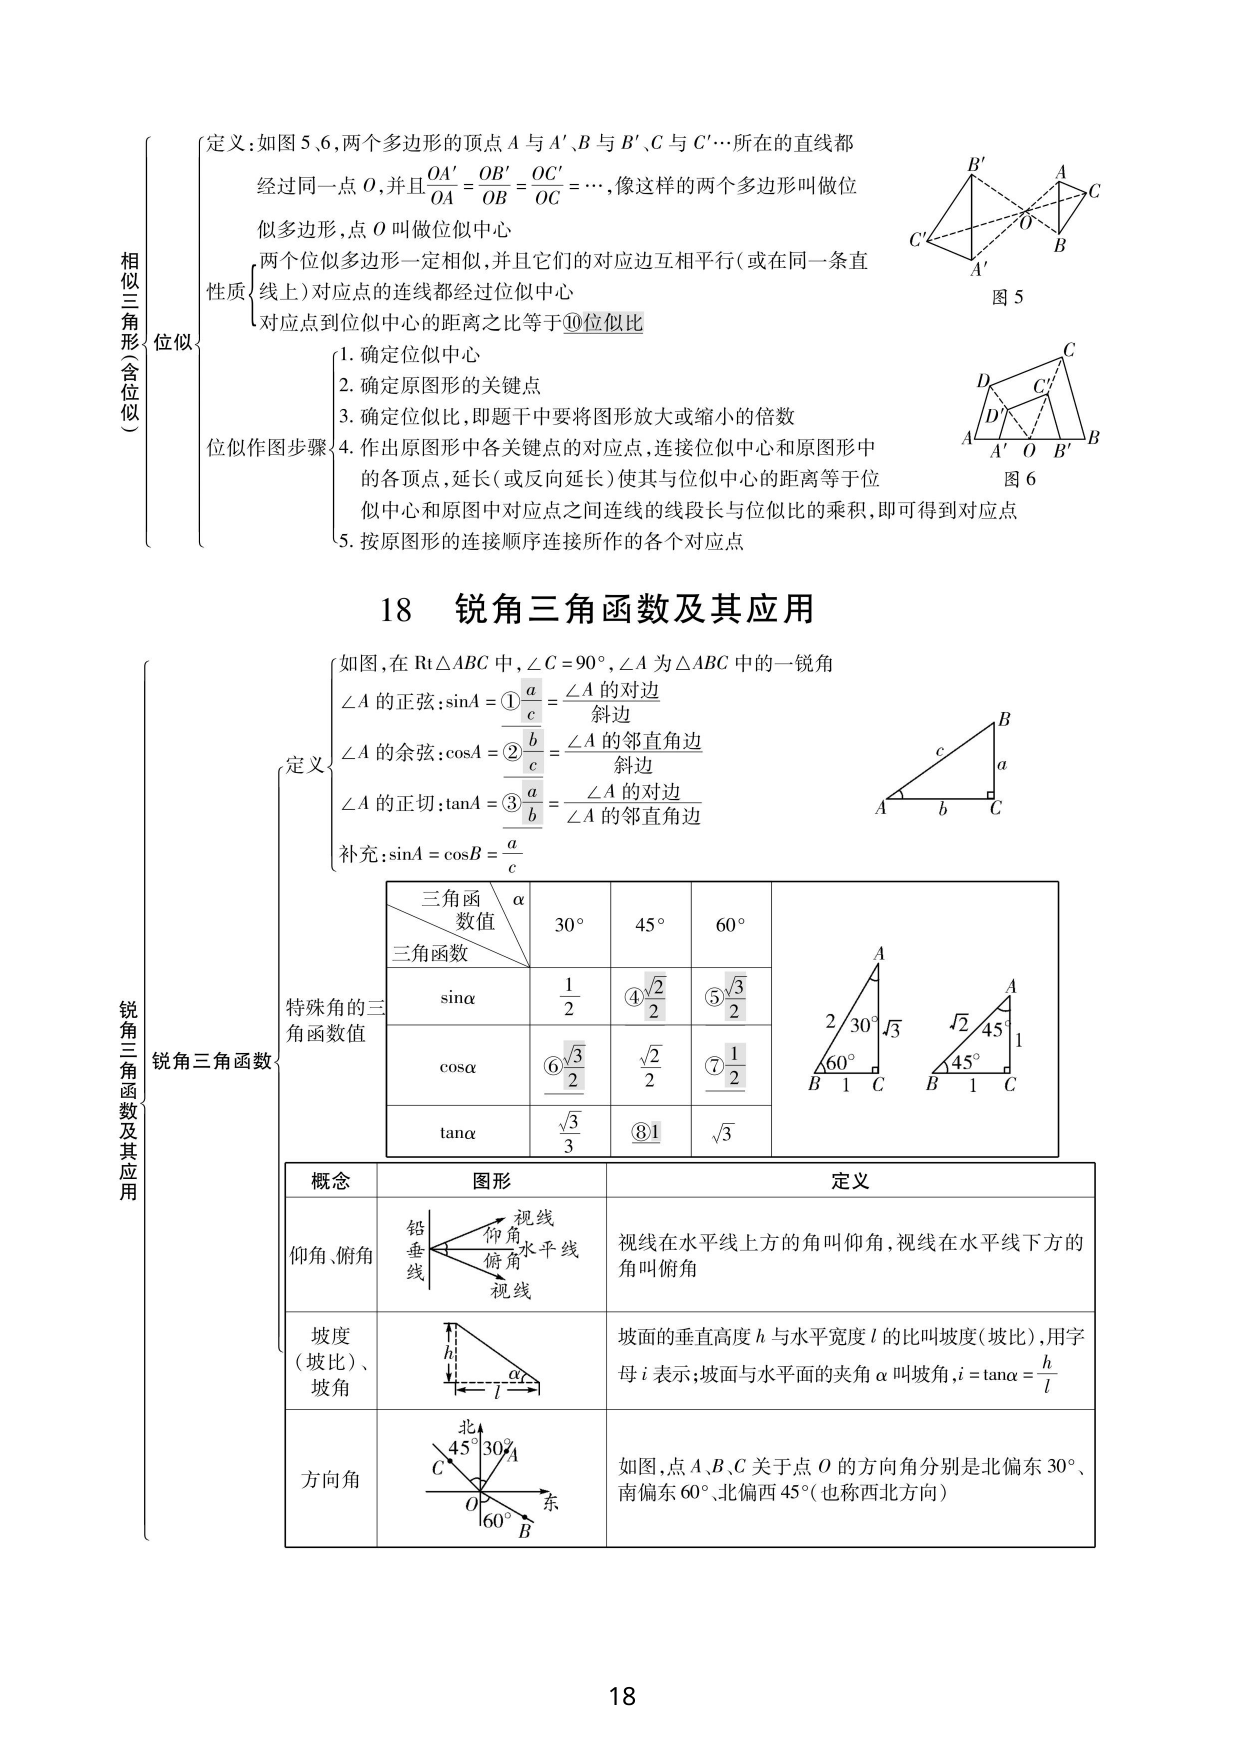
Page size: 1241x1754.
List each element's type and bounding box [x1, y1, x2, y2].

picture [116, 129, 1104, 1550]
